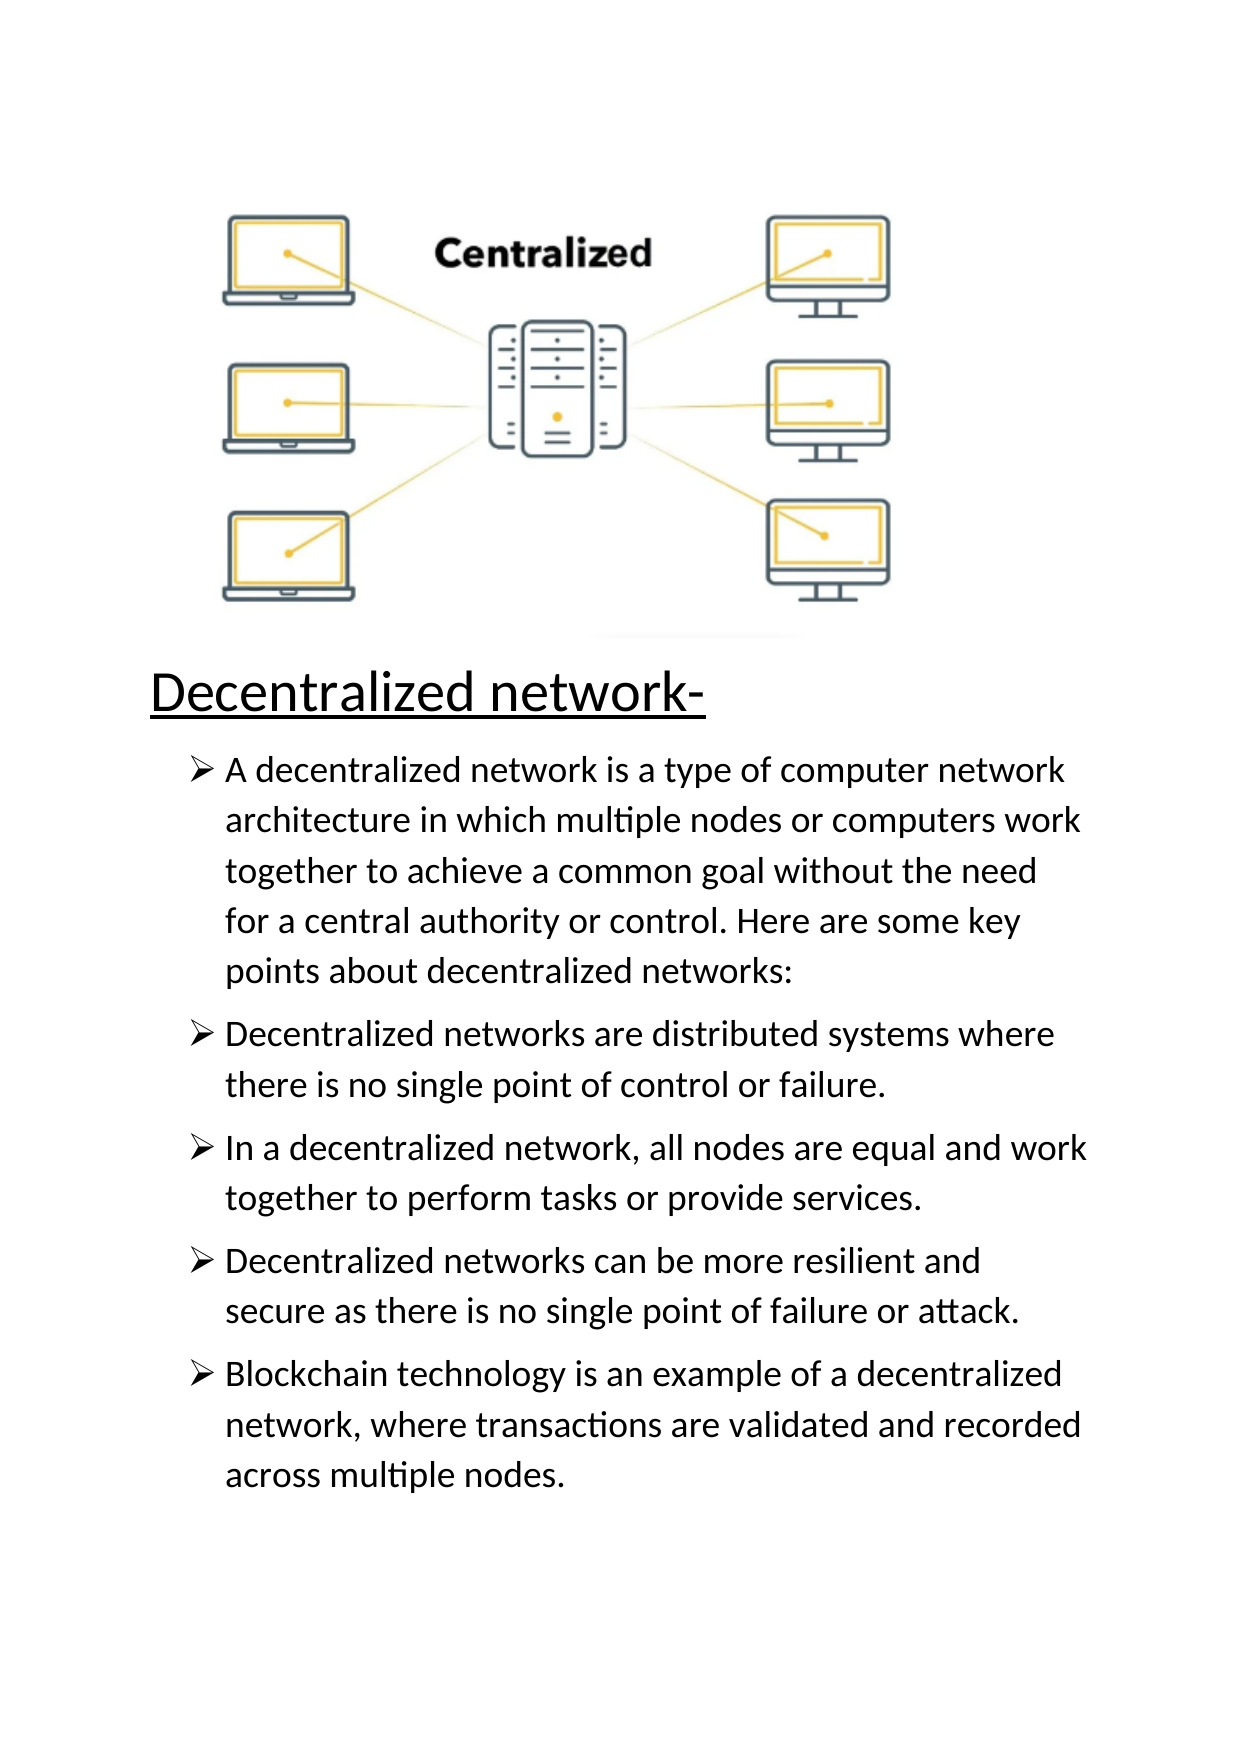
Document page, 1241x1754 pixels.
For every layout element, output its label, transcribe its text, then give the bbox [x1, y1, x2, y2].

list In a decentralized network, all nodes are equal and work together to perform tasks or provide services. [187, 1124, 1090, 1220]
picture [187, 150, 944, 638]
list Decentralized networks are distributed systems where there is no single point of control or failure. [187, 1010, 1090, 1107]
list A decentralized network is a type of computer network architecture in which multiple nodes or computers work together to achieve a common goal without the need for a central authority or control. Here are some key points about decentralized networks: [187, 746, 1090, 993]
list Blockchain technology is an example of a decentralized network, where transactions are validated and recorded across multiple nodes. [187, 1350, 1090, 1497]
list Decentralized networks can be more resilient and secure as there is no single point of failure or attack. [187, 1237, 1090, 1333]
text Decentralized network- [150, 655, 1090, 726]
